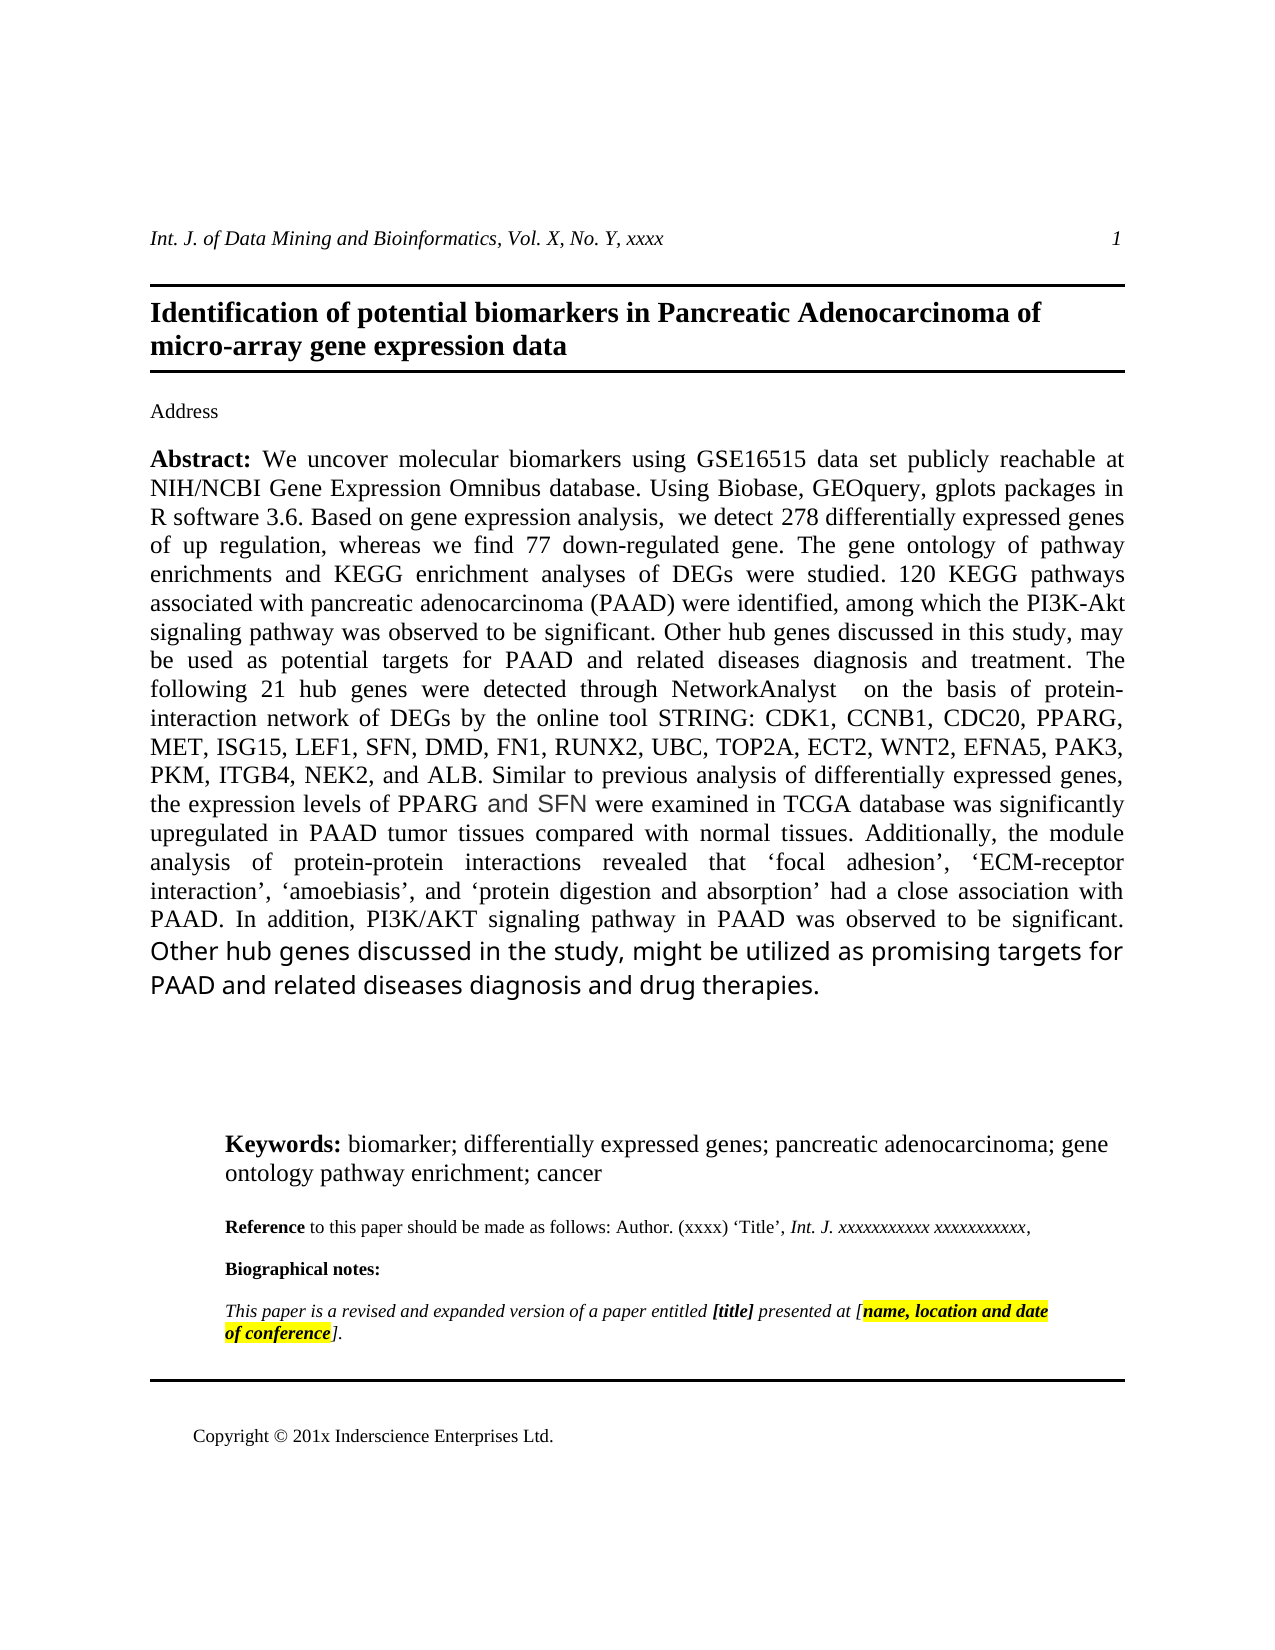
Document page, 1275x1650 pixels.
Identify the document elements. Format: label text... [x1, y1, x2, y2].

text Keywords: biomarker; differentially expressed genes; pancreatic adenocarcinoma; gene ontology pathway enrichment; cancer [225, 1129, 1125, 1187]
text Biographical notes: [225, 1258, 1050, 1279]
text Identification of potential biomarkers in Pancreatic Adenocarcinoma of micro-array gene expression data [150, 287, 1125, 370]
text Address [150, 398, 1050, 423]
text Abstract: We uncover molecular biomarkers using GSE16515 data set publicly reachable at NIH/NCBI Gene Expression Omnibus database. Using Biobase, GEOquery, gplots packages in R software 3.6. Based on gene expression analysis, we detect 278 differentially expressed genes of up regulation, whereas we find 77 down-regulated gene. The gene ontology of pathway enrichments and KEGG enrichment analyses of DEGs were studied. 120 KEGG pathways associated with pancreatic adenocarcinoma (PAAD) were identified, among which the PI3K-Akt signaling pathway was observed to be significant. Other hub genes discussed in this study, may be used as potential targets for PAAD and related diseases diagnosis and treatment. The following 21 hub genes were detected through NetworkAnalyst on the basis of protein-interaction network of DEGs by the online tool STRING: CDK1, CCNB1, CDC20, PPARG, MET, ISG15, LEF1, SFN, DMD, FN1, RUNX2, UBC, TOP2A, ECT2, WNT2, EFNA5, PAK3, PKM, ITGB4, NEK2, and ALB. Similar to previous analysis of differentially expressed genes, the expression levels of PPARG and SFN were examined in TCGA database was significantly upregulated in PAAD tumor tissues compared with normal tissues. Additionally, the module analysis of protein-protein interactions revealed that ‘focal adhesion’, ‘ECM-receptor interaction’, ‘amoebiasis’, and ‘protein digestion and absorption’ had a close association with PAAD. In addition, PI3K/AKT signaling pathway in PAAD was observed to be significant. Other hub genes discussed in the study, might be utilized as promising targets for PAAD and related diseases diagnosis and drug therapies. [150, 444, 1125, 1001]
text Reference to this paper should be made as follows: Author. (xxxx) ‘Title’, Int. J. xxxxxxxxxxx xxxxxxxxxxx, [225, 1216, 1050, 1237]
text This paper is a revised and expanded version of a paper entitled [title] presented at [name, location and date of conference]. [225, 1300, 1050, 1343]
